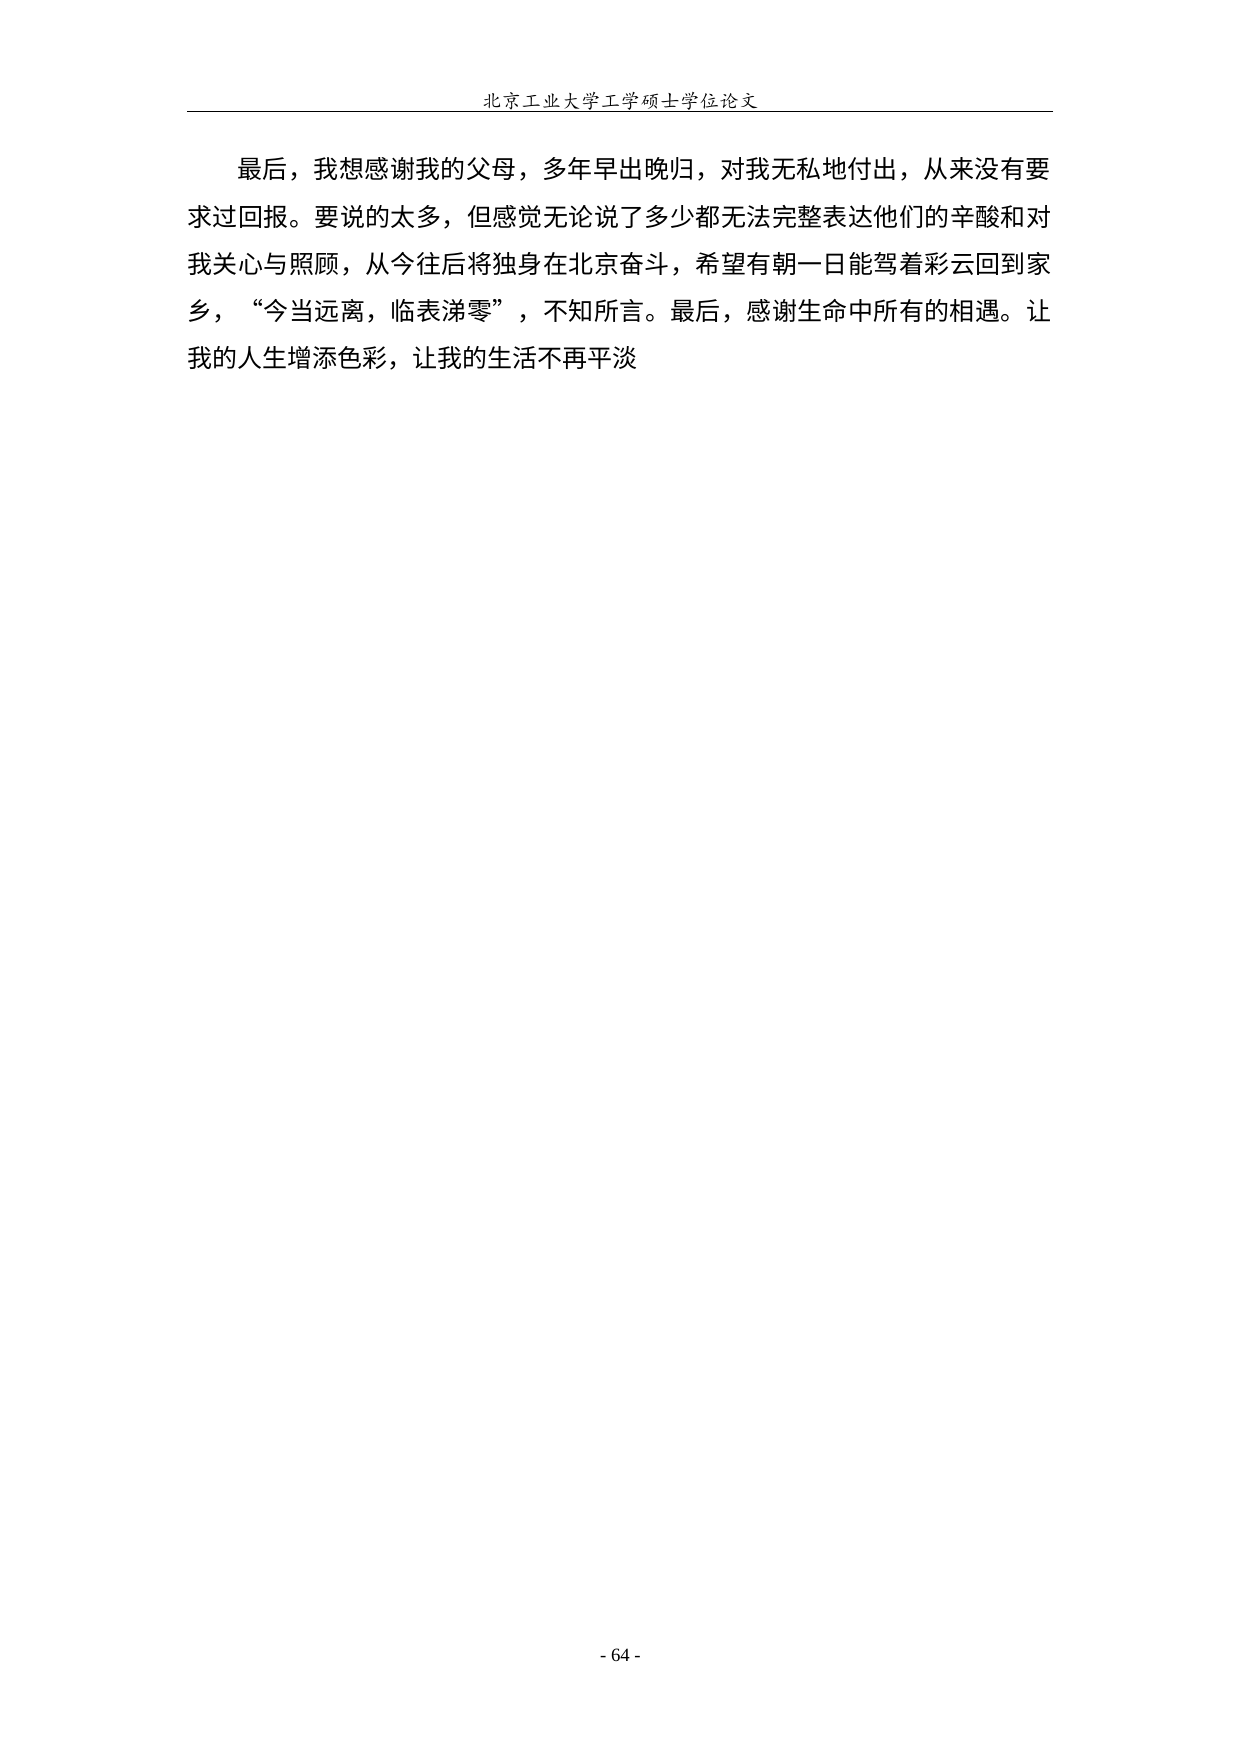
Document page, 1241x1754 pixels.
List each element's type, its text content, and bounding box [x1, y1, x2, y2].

text 最后，我想感谢我的父母，多年早出晚归，对我无私地付出，从来没有要求过回报。要说的太多，但感觉无论说了多少都无法完整表达他们的辛酸和对我关心与照顾，从今往后将独身在北京奋斗，希望有朝一日能驾着彩云回到家乡，“今当远离，临表涕零”，不知所言。最后，感谢生命中所有的相遇。让我的人生增添色彩，让我的生活不再平淡 [187, 150, 1053, 374]
